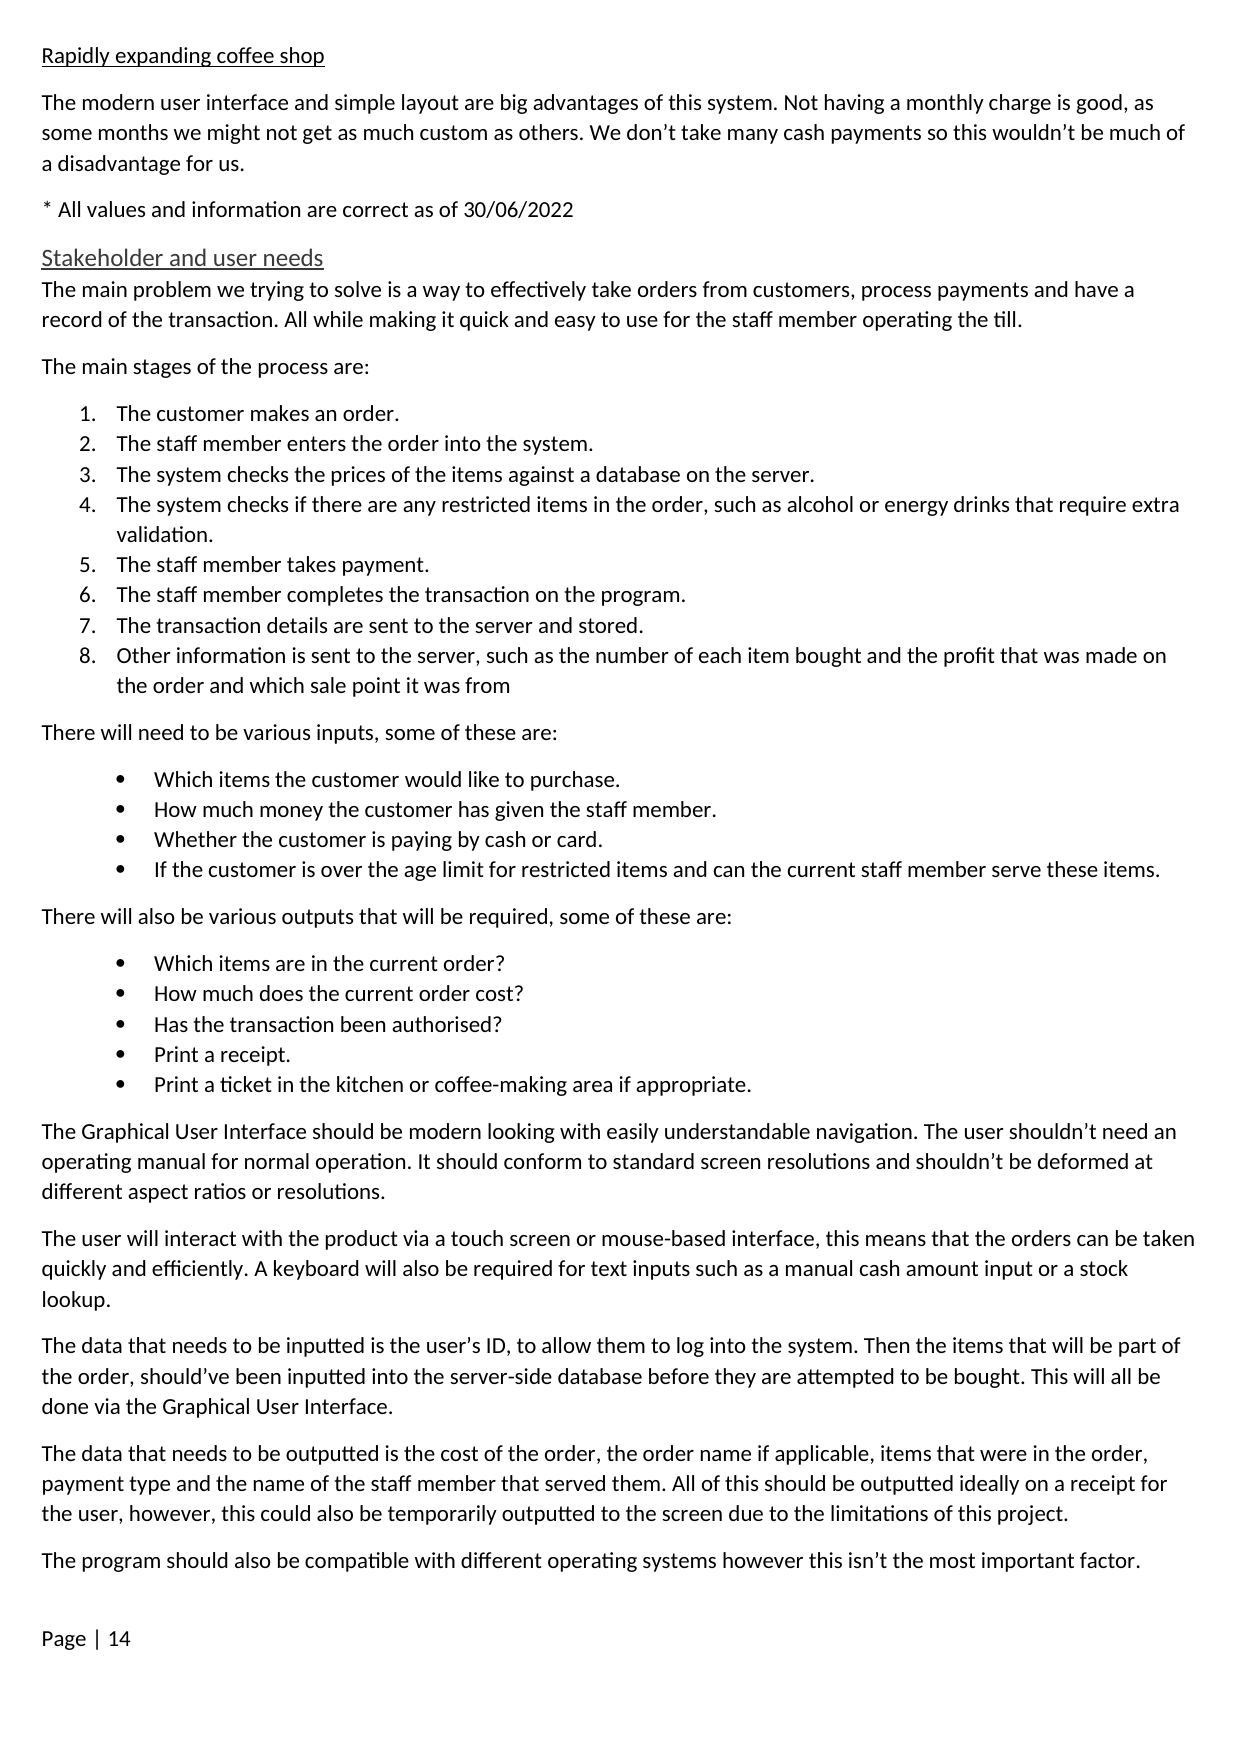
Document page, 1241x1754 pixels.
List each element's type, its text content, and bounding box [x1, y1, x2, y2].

list How much does the current order cost? [116, 979, 1199, 1007]
list How much money the customer has given the staff member. [116, 795, 1199, 823]
text * All values and information are correct as of 30/06/2022 [41, 196, 1199, 223]
text The main problem we trying to solve is a way to effectively take orders from customers, process payments and have a record of the transaction. All while making it quick and easy to use for the staff member operating the till. [41, 275, 1199, 333]
list Which items the customer would like to purchase. [116, 765, 1199, 793]
text The program should also be compatible with different operating systems however this isn’t the most important factor. [41, 1546, 1199, 1574]
list The staff member completes the transaction on the program. [79, 581, 1199, 608]
text The main stages of the process are: [41, 352, 1199, 380]
text The data that needs to be inputted is the user’s ID, to allow them to log into the system. Then the items that will be part of the order, should’ve been inputted into the server-side database before they are attempted to be bought. This will all be done via the Graphical User Interface. [41, 1332, 1199, 1420]
list Which items are in the current order? [116, 949, 1199, 977]
list The transaction details are sent to the server and stored. [79, 611, 1199, 639]
list The staff member takes payment. [79, 550, 1199, 578]
text The user will interact with the product via a touch screen or mouse-based interface, this means that the orders can be taken quickly and efficiently. A keyboard will also be required for text inputs such as a manual cash amount input or a stock lookup. [41, 1224, 1199, 1313]
list The system checks if there are any restricted items in the order, such as alcohol or energy drinks that require extra validation. [79, 490, 1199, 548]
list The system checks the prices of the items against a database on the server. [79, 460, 1199, 488]
text There will need to be various inputs, some of these are: [41, 718, 1199, 746]
text The Graphical User Interface should be modern looking with easily understandable navigation. The user shouldn’t need an operating manual for normal operation. It should conform to standard screen resolutions and shouldn’t be deformed at different aspect ratios or resolutions. [41, 1117, 1199, 1205]
list Other information is sent to the server, such as the number of each item bought and the profit that was made on the order and which sale point it was from [79, 641, 1199, 699]
list Print a ticket in the kitchen or coffee-making area if appropriate. [116, 1070, 1199, 1098]
subtitle Stakeholder and user needs [41, 242, 1199, 273]
text Rapidly expanding coffee shop [41, 41, 1199, 69]
list Print a receipt. [116, 1040, 1199, 1068]
list Whether the customer is paying by cash or card. [116, 825, 1199, 853]
list Has the transaction been authorised? [116, 1010, 1199, 1038]
list If the customer is over the age limit for restricted items and can the current staff member serve these items. [116, 856, 1199, 883]
text The modern user interface and simple layout are big advantages of this system. Not having a monthly charge is good, as some months we might not get as much custom as others. We don’t take many cash payments so this wouldn’t be much of a disadvantage for us. [41, 88, 1199, 177]
list The customer makes an order. [79, 399, 1199, 427]
text There will also be various outputs that will be required, some of these are: [41, 902, 1199, 930]
list The staff member enters the order into the system. [79, 429, 1199, 457]
text The data that needs to be outputted is the cost of the order, the order name if applicable, items that were in the order, payment type and the name of the staff member that served them. All of this should be outputted ideally on a receipt for the user, however, this could also be temporarily outputted to the screen due to the limitations of this project. [41, 1439, 1199, 1527]
